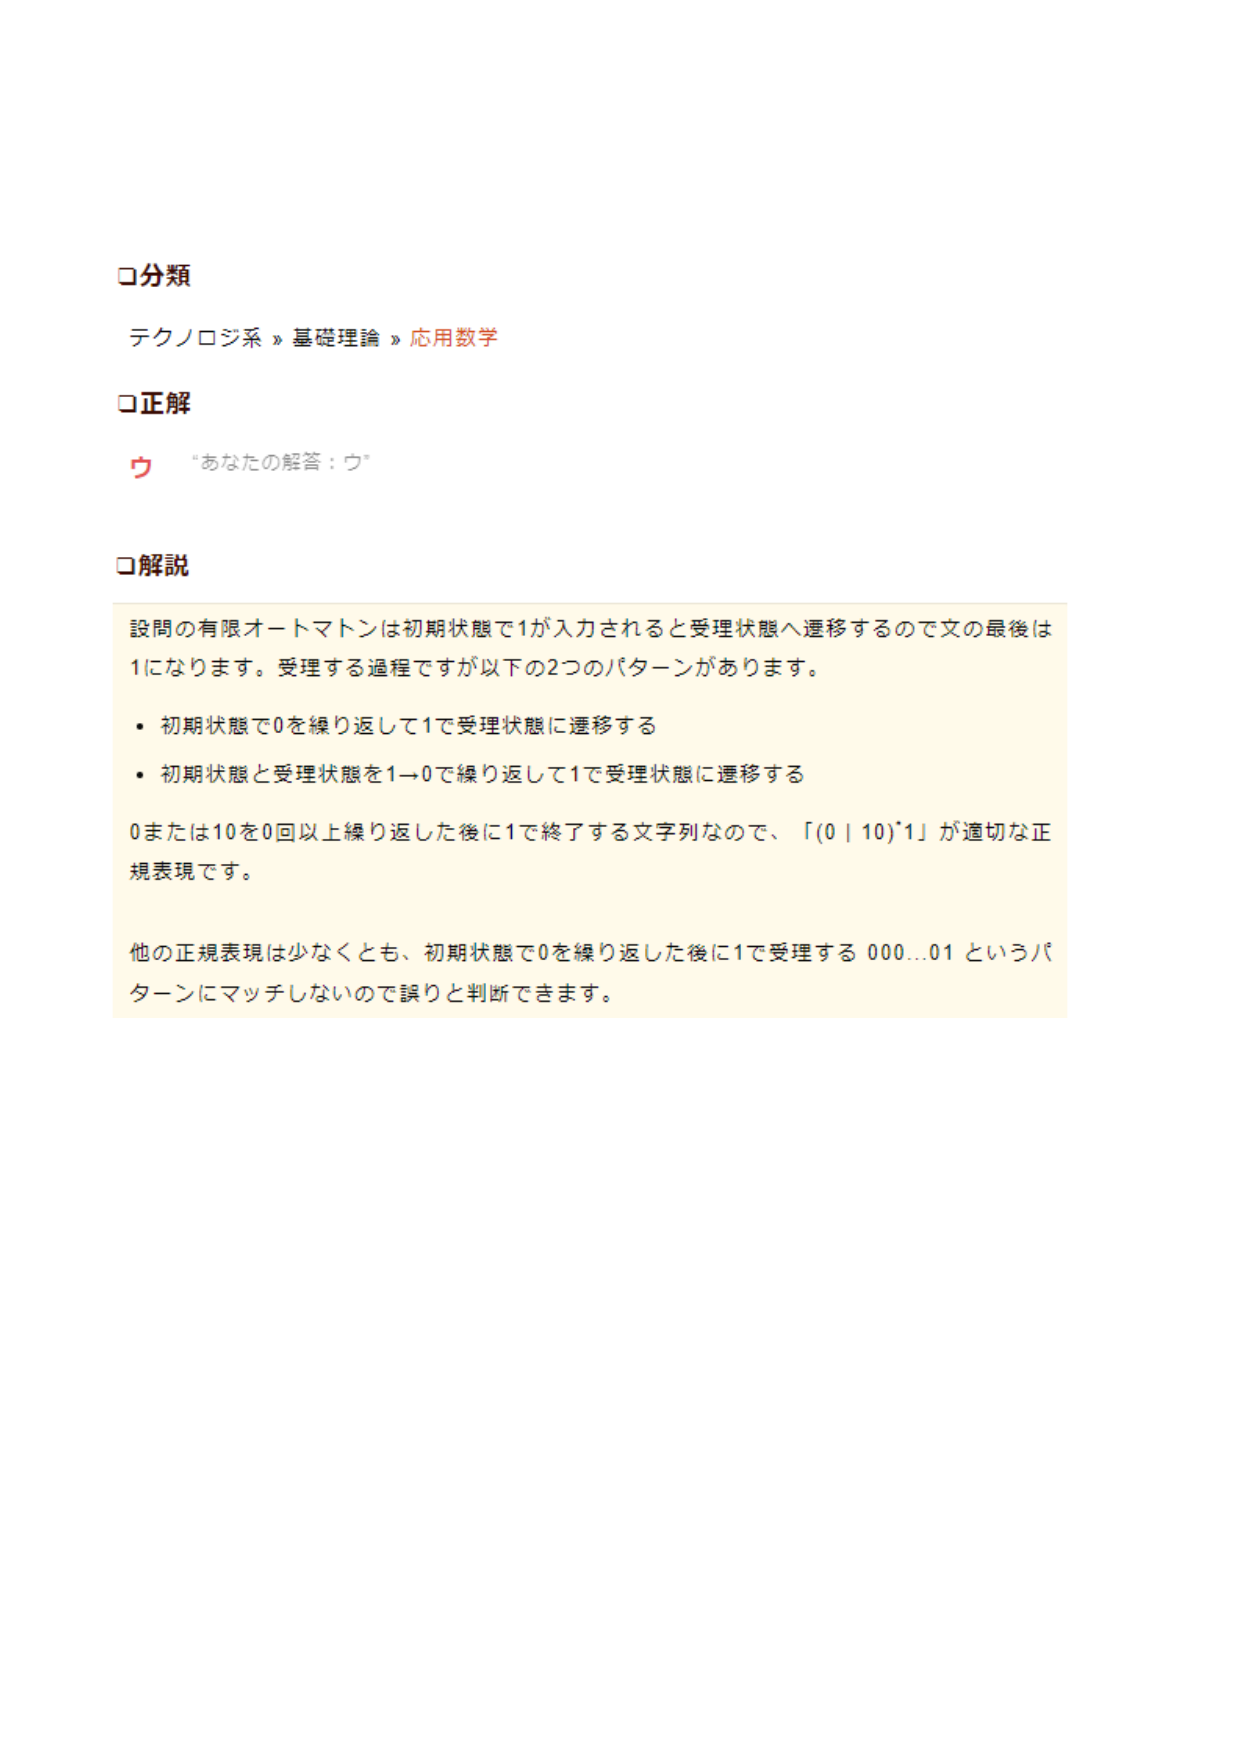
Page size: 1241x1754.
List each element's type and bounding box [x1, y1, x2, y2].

picture [112, 233, 1010, 507]
picture [112, 531, 1068, 1018]
